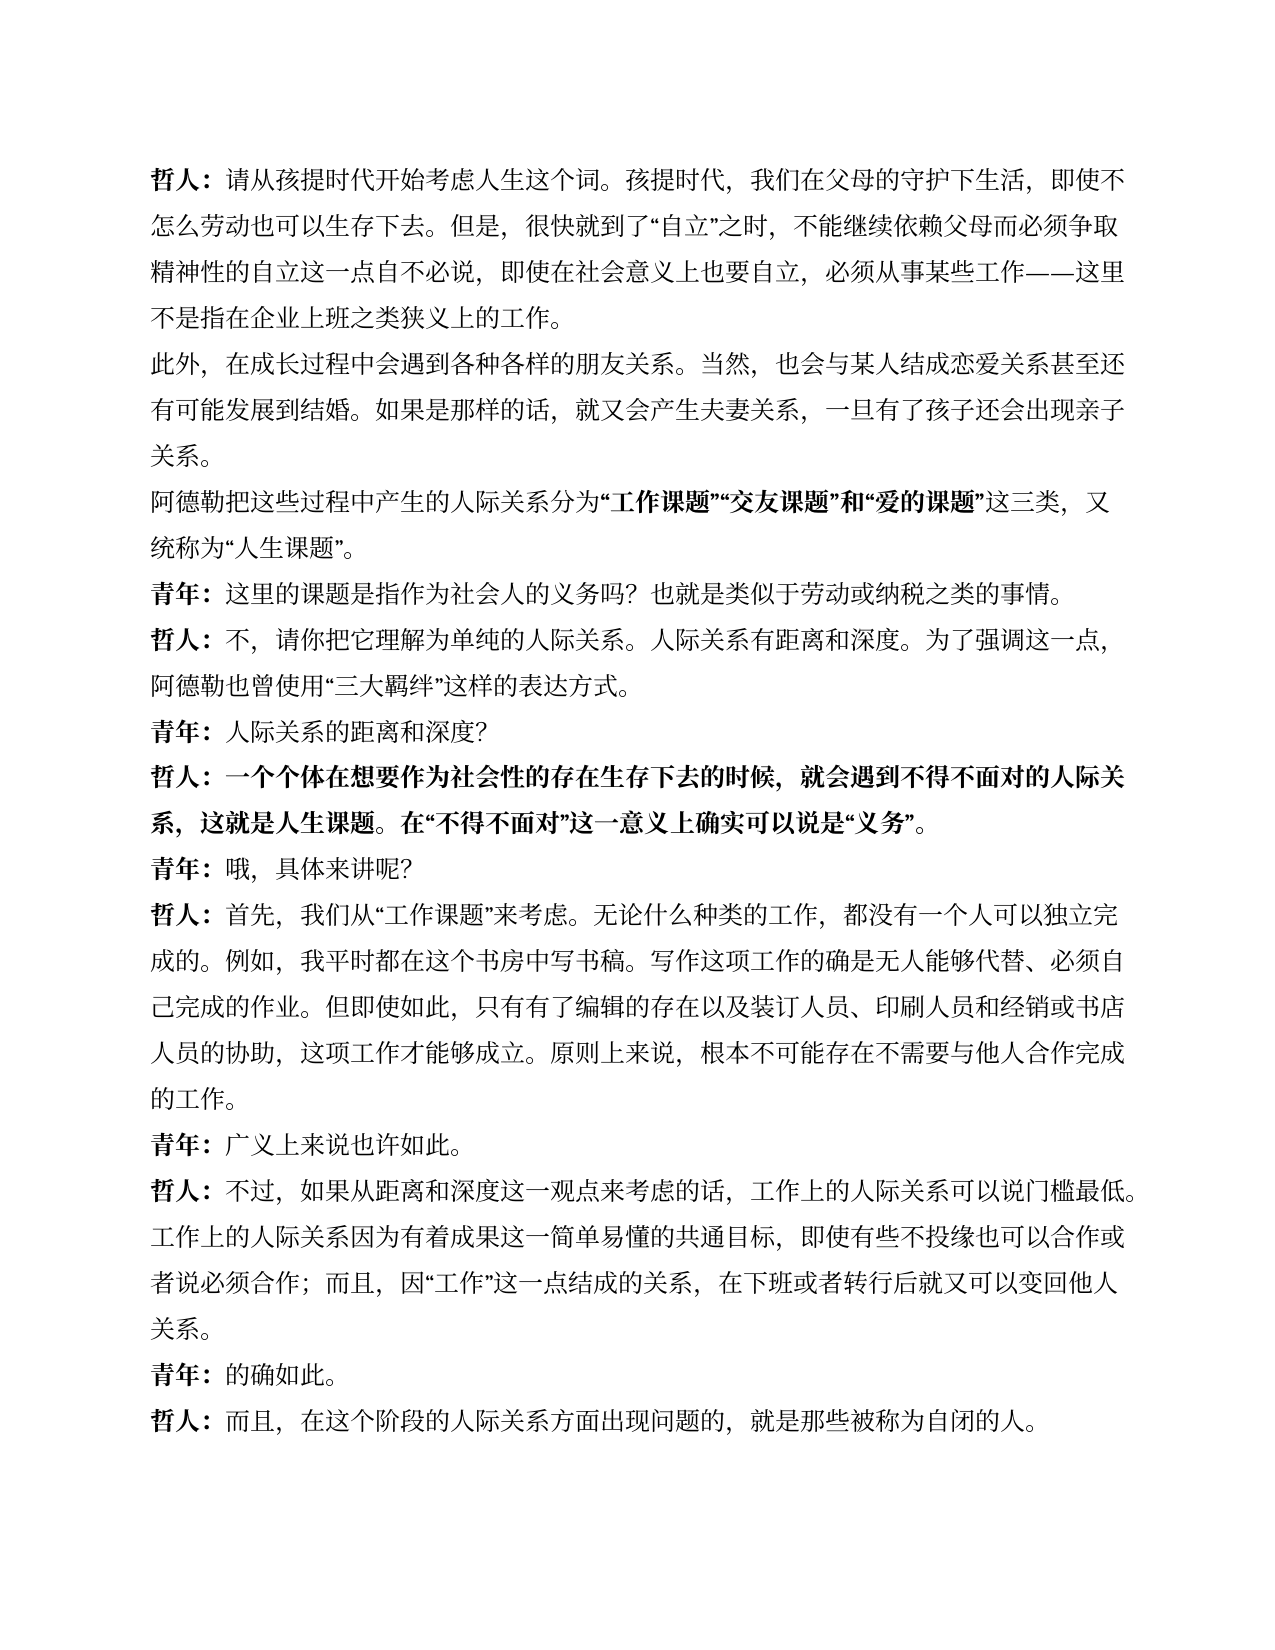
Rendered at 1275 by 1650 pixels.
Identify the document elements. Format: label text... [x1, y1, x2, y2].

text 青年：人际关系的距离和深度？ [150, 701, 1125, 747]
text 哲人：首先，我们从“工作课题”来考虑。无论什么种类的工作，都没有一个人可以独立完成的。例如，我平时都在这个书房中写书稿。写作这项工作的确是无人能够代替、必须自己完成的作业。但即使如此，只有有了编辑的存在以及装订人员、印刷人员和经销或书店人员的协助，这项工作才能够成立。原则上来说，根本不可能存在不需要与他人合作完成的工作。 [150, 885, 1125, 1115]
text 青年：哦，具体来讲呢？ [150, 839, 1125, 885]
text 哲人：一个个体在想要作为社会性的存在生存下去的时候，就会遇到不得不面对的人际关系，这就是人生课题。在“不得不面对”这一意义上确实可以说是“义务”。 [150, 747, 1125, 839]
text 青年：这里的课题是指作为社会人的义务吗？也就是类似于劳动或纳税之类的事情。 [150, 563, 1125, 609]
text 哲人：请从孩提时代开始考虑人生这个词。孩提时代，我们在父母的守护下生活，即使不怎么劳动也可以生存下去。但是，很快就到了“自立”之时，不能继续依赖父母而必须争取精神性的自立这一点自不必说，即使在社会意义上也要自立，必须从事某些工作——这里不是指在企业上班之类狭义上的工作。 [150, 150, 1125, 334]
text 哲人：不过，如果从距离和深度这一观点来考虑的话，工作上的人际关系可以说门槛最低。工作上的人际关系因为有着成果这一简单易懂的共通目标，即使有些不投缘也可以合作或者说必须合作；而且，因“工作”这一点结成的关系，在下班或者转行后就又可以变回他人关系。 [150, 1161, 1125, 1344]
text 此外，在成长过程中会遇到各种各样的朋友关系。当然，也会与某人结成恋爱关系甚至还有可能发展到结婚。如果是那样的话，就又会产生夫妻关系，一旦有了孩子还会出现亲子关系。 [150, 334, 1125, 472]
text 青年：的确如此。 [150, 1344, 1125, 1390]
text 哲人：而且，在这个阶段的人际关系方面出现问题的，就是那些被称为自闭的人。 [150, 1390, 1125, 1436]
text 阿德勒把这些过程中产生的人际关系分为“工作课题”“交友课题”和“爱的课题”这三类，又统称为“人生课题”。 [150, 472, 1125, 563]
text 哲人：不，请你把它理解为单纯的人际关系。人际关系有距离和深度。为了强调这一点，阿德勒也曾使用“三大羁绊”这样的表达方式。 [150, 609, 1125, 701]
text 青年：广义上来说也许如此。 [150, 1115, 1125, 1161]
